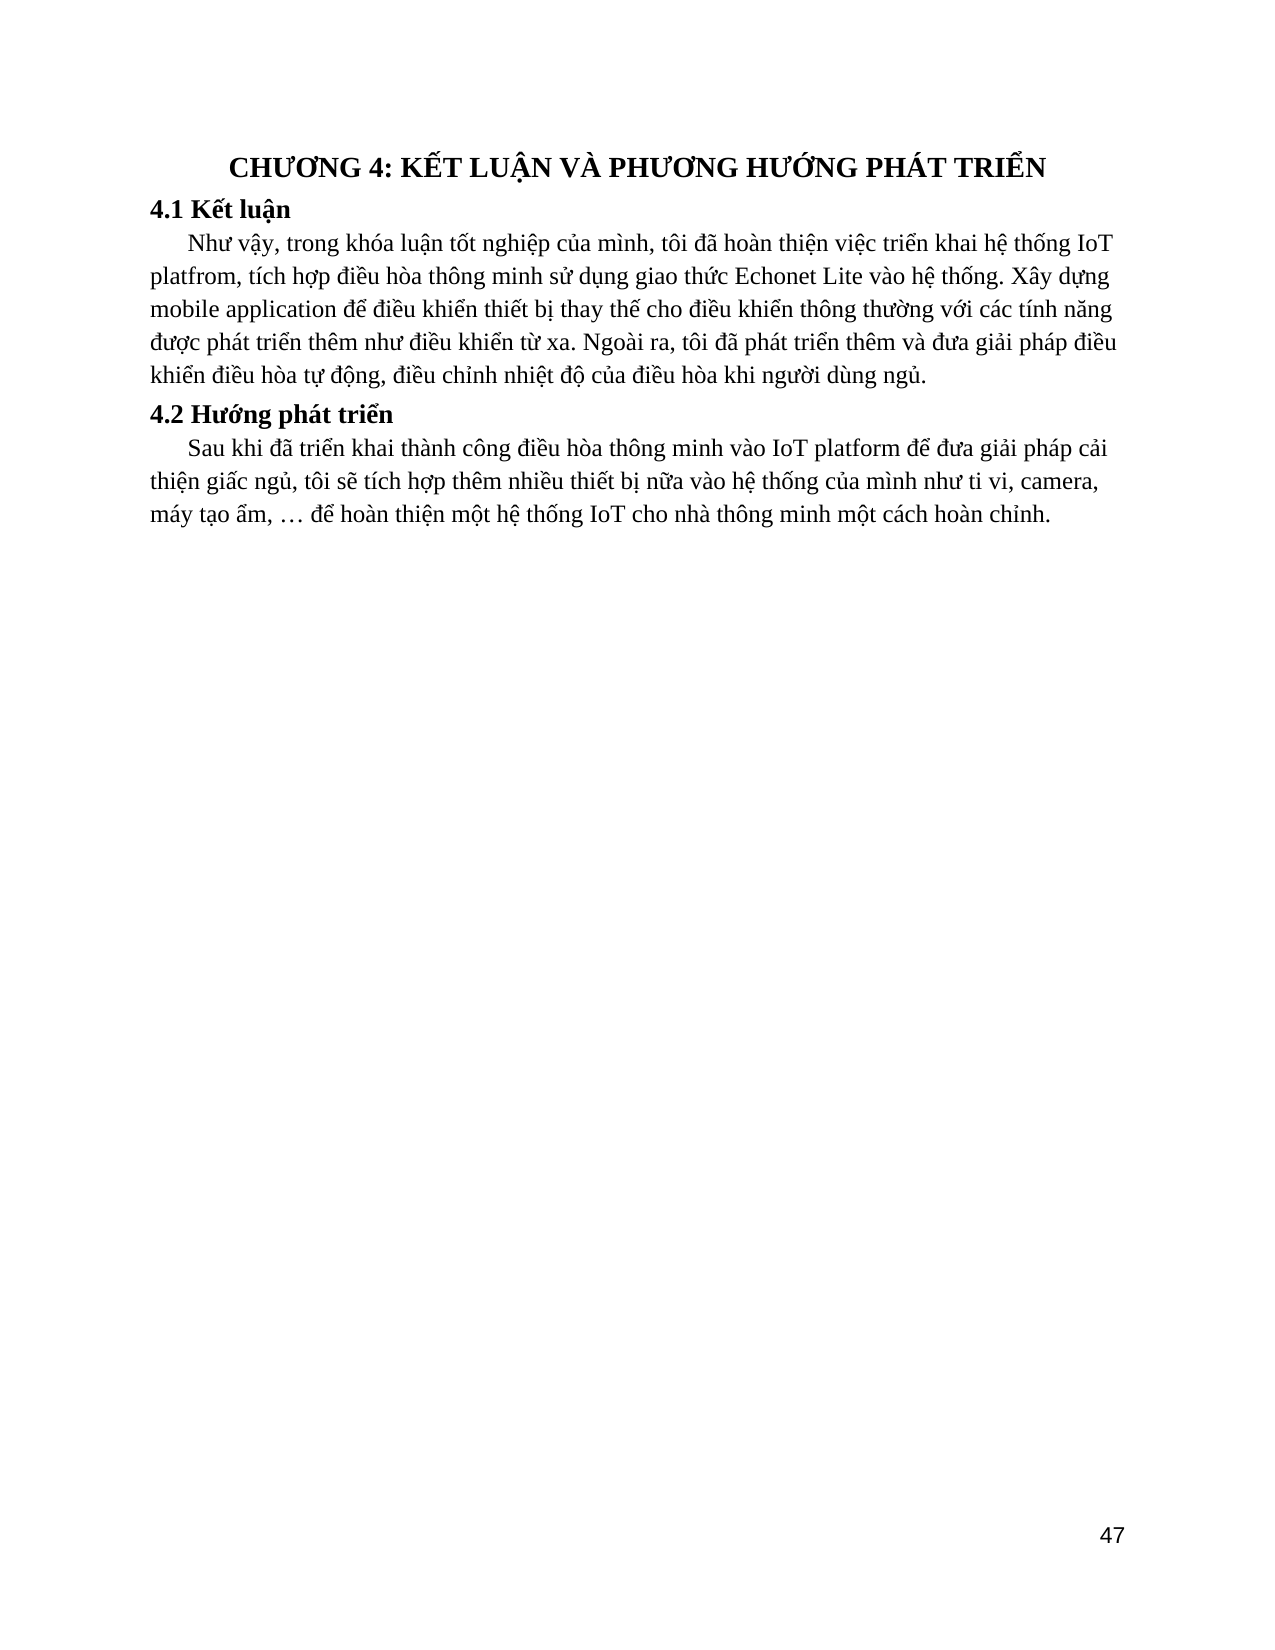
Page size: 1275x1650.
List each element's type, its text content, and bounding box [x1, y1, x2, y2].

subtitle CHƯƠNG 4: KẾT LUẬN VÀ PHƯƠNG HƯỚNG PHÁT TRIỂN [150, 150, 1125, 183]
subtitle 4.2 Hướng phát triển [150, 398, 1125, 429]
subtitle 4.1 Kết luận [150, 193, 1125, 224]
text Sau khi đã triển khai thành công điều hòa thông minh vào IoT platform để đưa giải pháp cải thiện giấc ngủ, tôi sẽ tích hợp thêm nhiều thiết bị nữa vào hệ thống của mình như ti vi, camera, máy tạo ẩm, … để hoàn thiện một hệ thống IoT cho nhà thông minh một cách hoàn chỉnh. [150, 433, 1125, 528]
text Như vậy, trong khóa luận tốt nghiệp của mình, tôi đã hoàn thiện việc triển khai hệ thống IoT platfrom, tích hợp điều hòa thông minh sử dụng giao thức Echonet Lite vào hệ thống. Xây dựng mobile application để điều khiển thiết bị thay thế cho điều khiển thông thường với các tính năng được phát triển thêm như điều khiển từ xa. Ngoài ra, tôi đã phát triển thêm và đưa giải pháp điều khiển điều hòa tự động, điều chỉnh nhiệt độ của điều hòa khi người dùng ngủ. [150, 228, 1125, 389]
